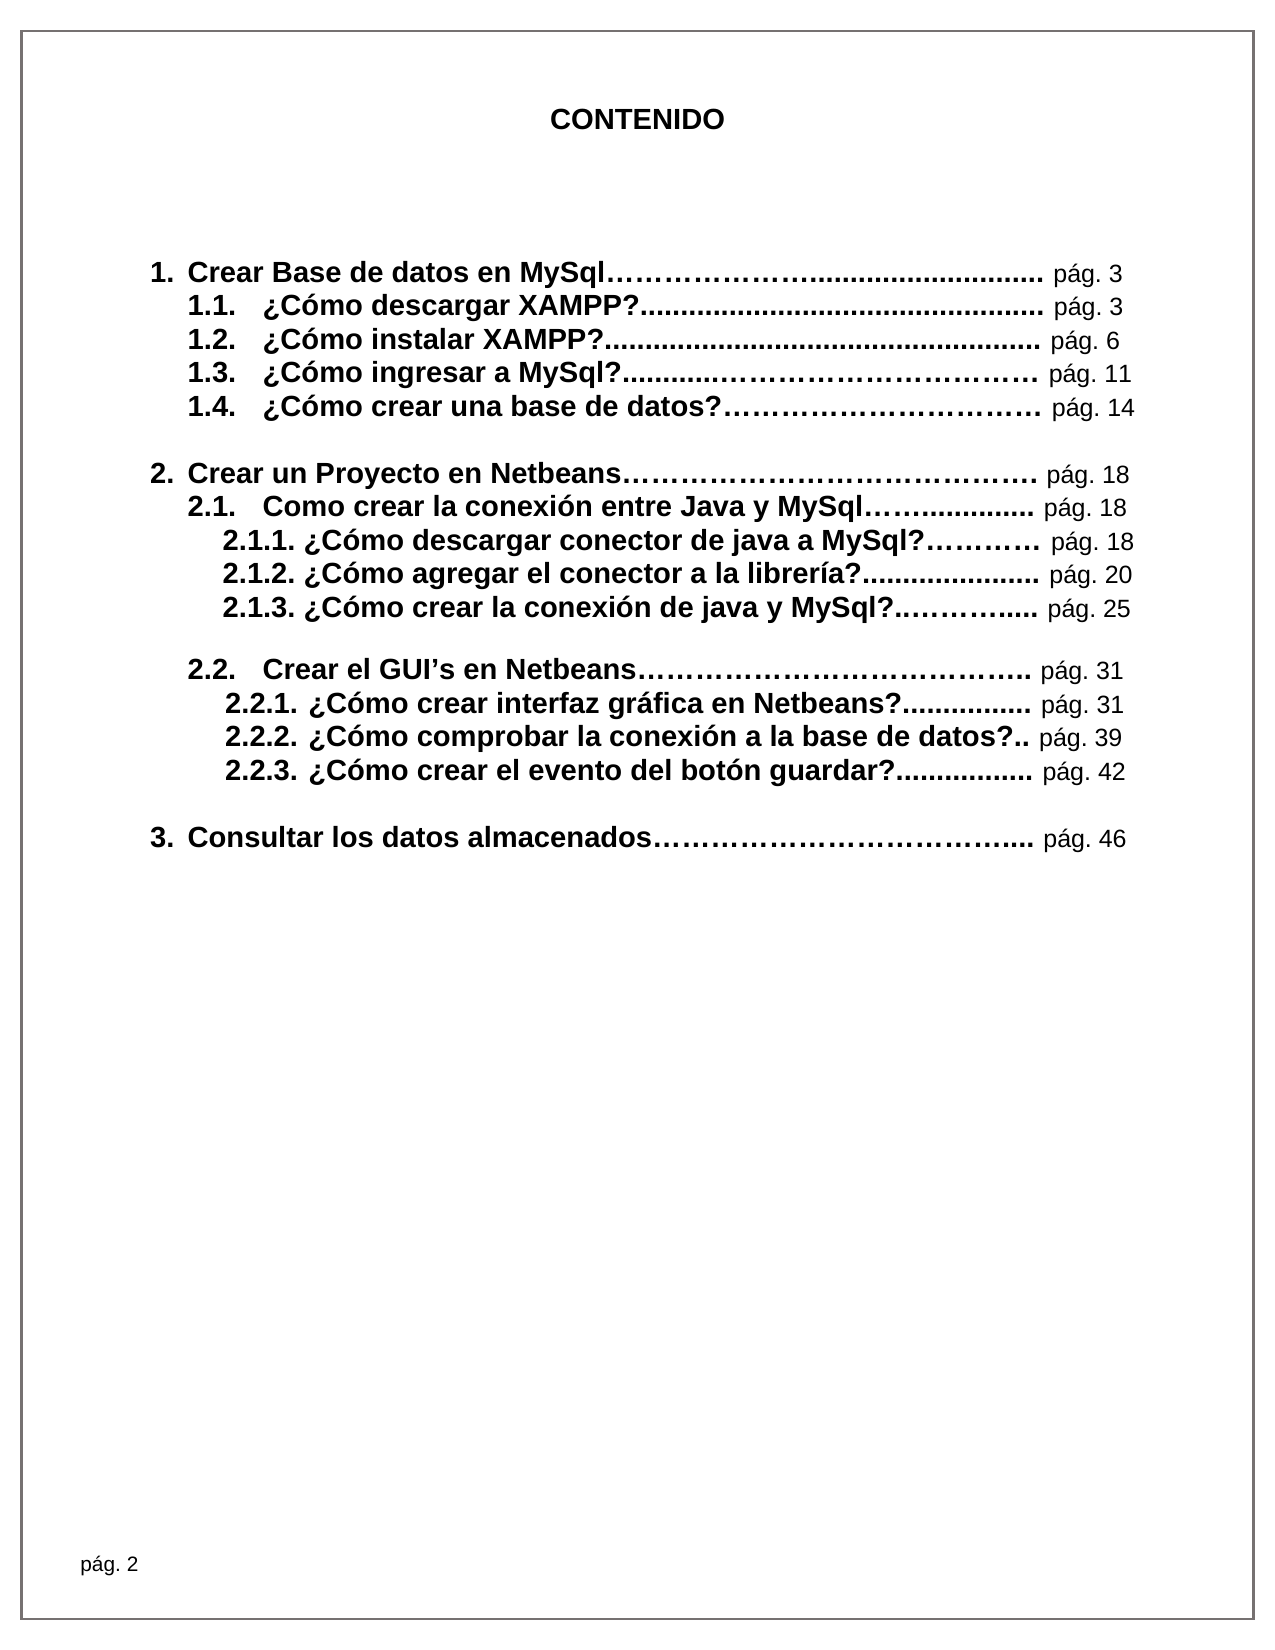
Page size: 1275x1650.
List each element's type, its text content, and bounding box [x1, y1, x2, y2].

list 2.1.1. ¿Cómo descargar conector de java a MySql?………… pág. 18 [187, 523, 1200, 557]
list Crear Base de datos en MySql…………………............................. pág. 3 [150, 255, 1200, 288]
list 2.1.2. ¿Cómo agregar el conector a la librería?...................... pág. 20 [187, 557, 1200, 590]
list ¿Cómo crear una base de datos?…………………………… pág. 14 [187, 389, 1200, 422]
list ¿Cómo descargar XAMPP?.................................................. pág. 3 [187, 288, 1200, 322]
list ¿Cómo crear interfaz gráfica en Netbeans?................ pág. 31 [225, 686, 1200, 719]
list Como crear la conexión entre Java y MySql…….............. pág. 18 [187, 489, 1200, 523]
list Crear un Proyecto en Netbeans……………………………………. pág. 18 [150, 456, 1200, 489]
list ¿Cómo comprobar la conexión a la base de datos?.. pág. 39 [225, 719, 1200, 753]
list Consultar los datos almacenados……………………………….... pág. 46 [150, 820, 1200, 854]
list 2.1.3. ¿Cómo crear la conexión de java y MySql?..………..... pág. 25 [187, 590, 1200, 624]
list ¿Cómo crear el evento del botón guardar?................. pág. 42 [225, 753, 1200, 787]
text CONTENIDO [75, 102, 1200, 135]
list ¿Cómo ingresar a MySql?............…………………………… pág. 11 [187, 355, 1200, 389]
list Crear el GUI’s en Netbeans………………………………….. pág. 31 [187, 652, 1200, 686]
list ¿Cómo instalar XAMPP?...................................................... pág. 6 [187, 322, 1200, 355]
